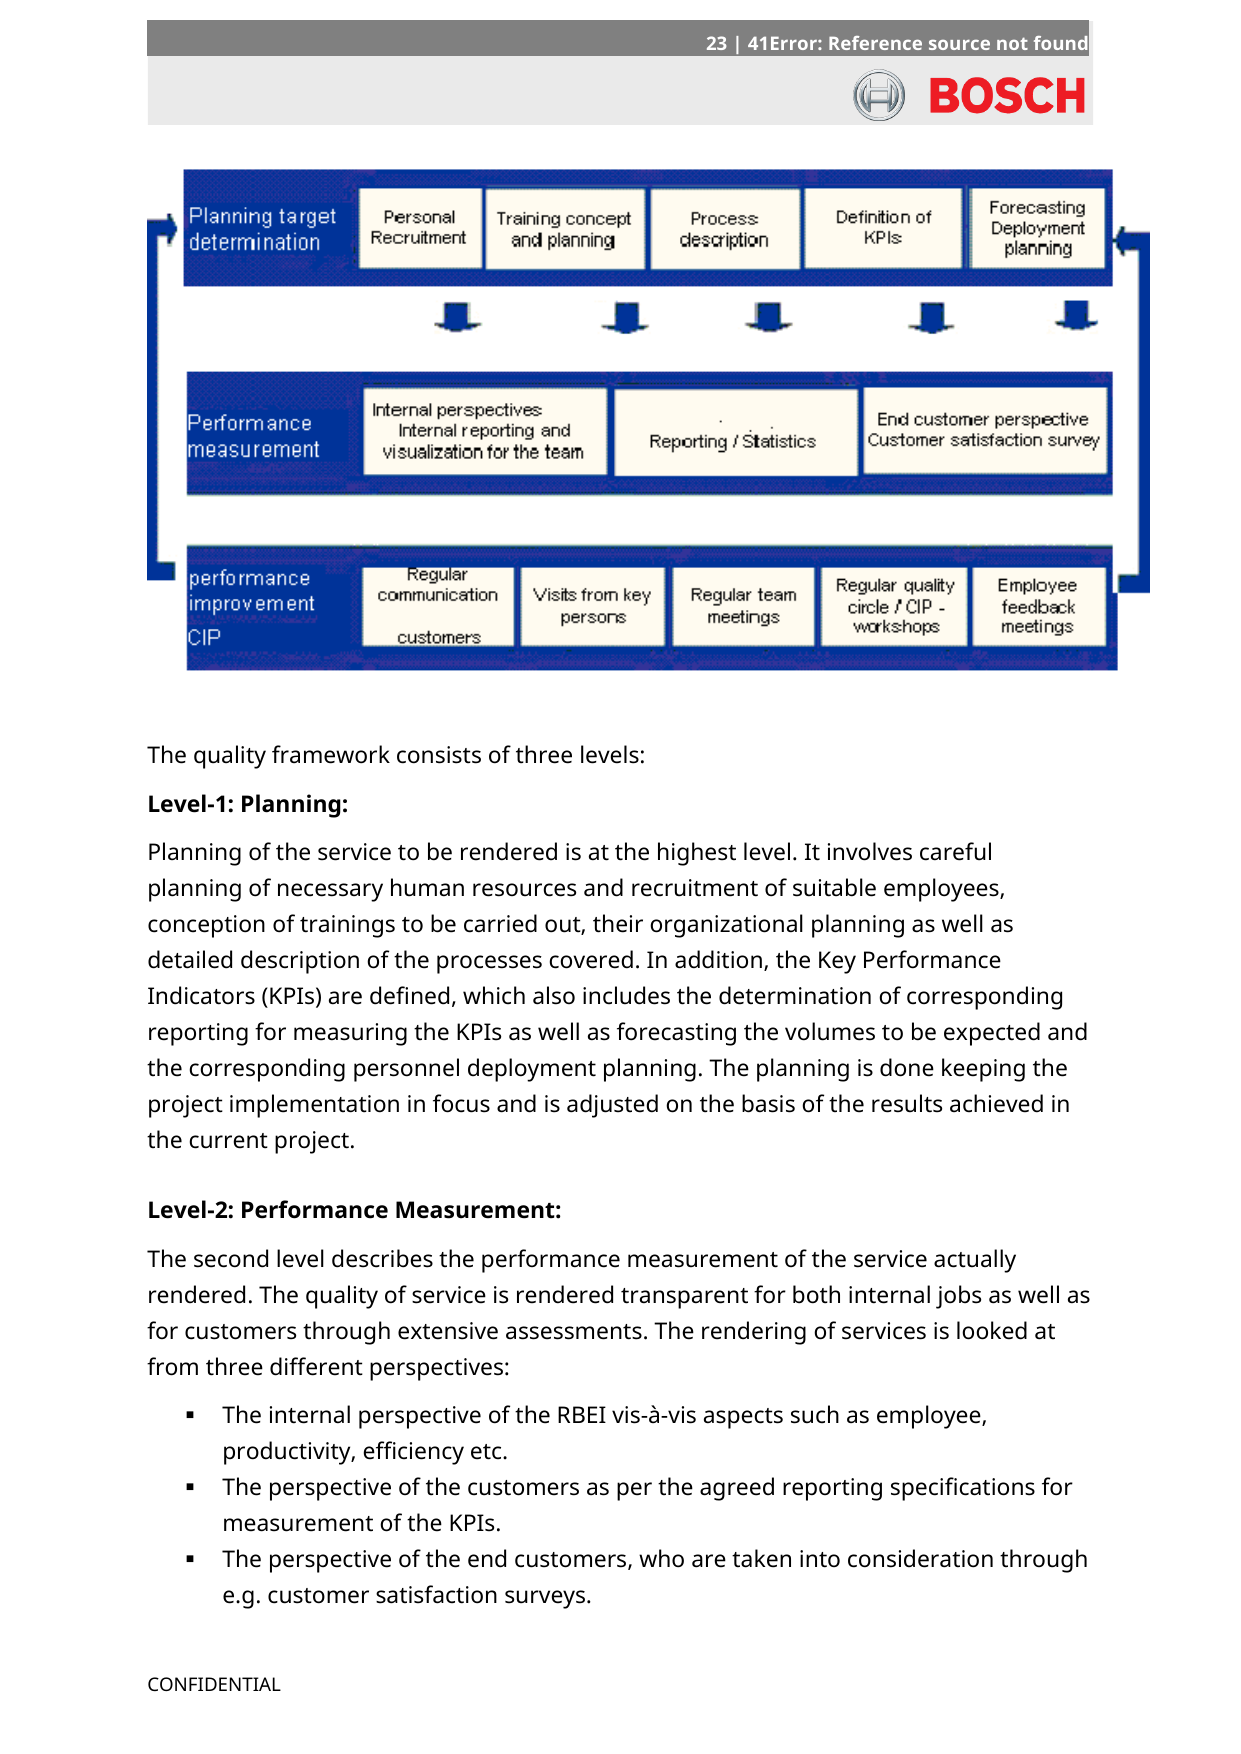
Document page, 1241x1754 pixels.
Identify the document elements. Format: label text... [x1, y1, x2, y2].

picture [147, 147, 1150, 679]
text Level-2: Performance Measurement: [147, 1194, 1093, 1226]
text The quality framework consists of three levels: [147, 739, 1093, 770]
list The internal perspective of the RBEI vis-à-vis aspects such as employee, productivity, efficiency etc. [184, 1399, 1093, 1466]
text Planning of the service to be rendered is at the highest level. It involves careful planning of necessary human resources and recruitment of suitable employees, conception of trainings to be carried out, their organizational planning as well as detailed description of the processes covered. In addition, the Key Performance Indicators (KPIs) are defined, which also includes the determination of corresponding reporting for measuring the KPIs as well as forecasting the volumes to be expected and the corresponding personnel deployment planning. The planning is done keeping the project implementation in focus and is adjusted on the basis of the results achieved in the current project. [147, 836, 1093, 1155]
list The perspective of the end customers, who are taken into consideration through e.g. customer satisfaction surveys. [184, 1543, 1093, 1610]
text Level-1: Planning: [147, 788, 1093, 819]
list The perspective of the customers as per the agreed reporting specifications for measurement of the KPIs. [184, 1471, 1093, 1538]
picture [147, 21, 1094, 125]
text The second level describes the performance measurement of the service actually rendered. The quality of service is rendered transparent for both internal jobs as well as for customers through extensive assessments. The rendering of services is looked at from three different perspectives: [147, 1243, 1093, 1382]
